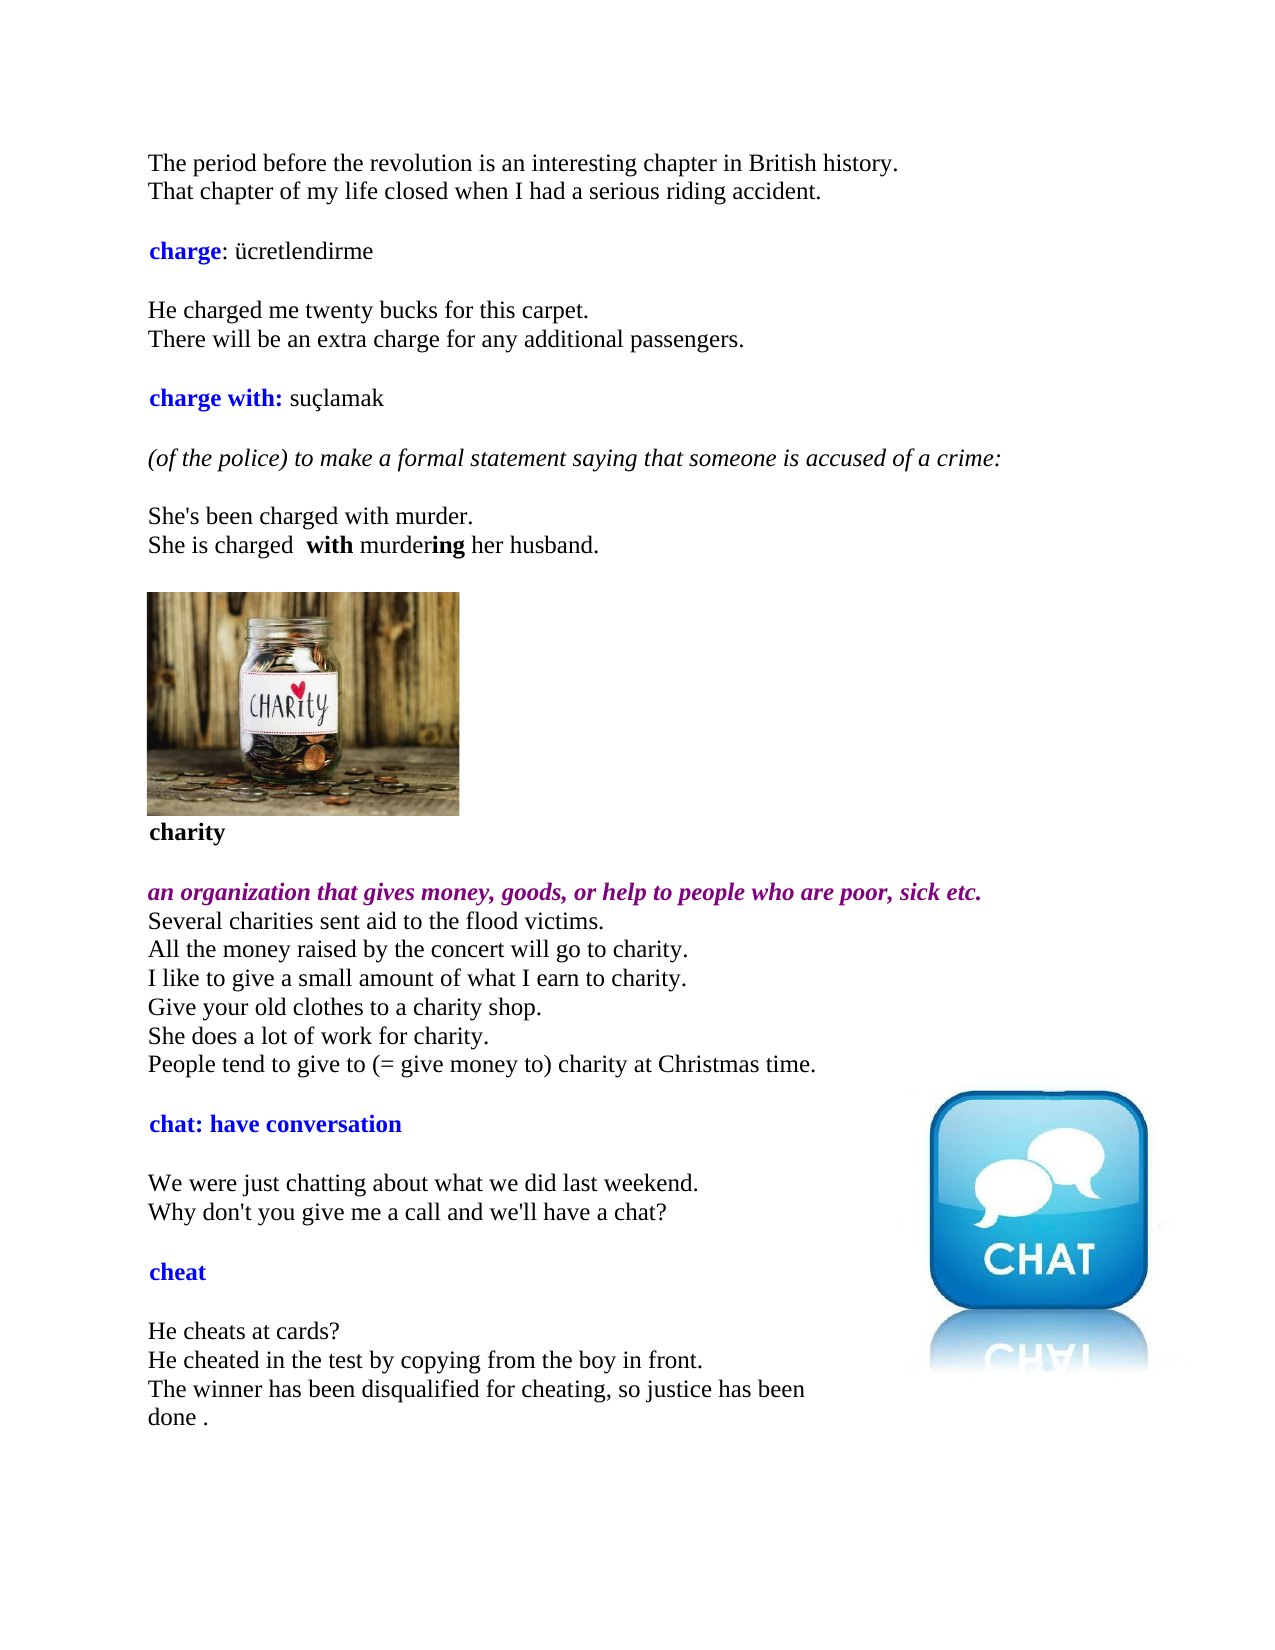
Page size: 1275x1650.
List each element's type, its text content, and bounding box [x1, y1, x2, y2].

table_header chat: have conversation [148, 1108, 494, 1139]
text He charged me twenty bucks for this carpet. There will be an extra charge for any additional passengers. [148, 295, 1127, 353]
text (of the police) to make a formal statement saying that someone is accused of a crime: [148, 443, 1127, 472]
table_header charge with: suçlamak [148, 382, 494, 414]
table_header charity [148, 816, 494, 848]
picture [146, 592, 460, 816]
text an organization that gives money, goods, or help to people who are poor, sick etc. Several charities sent aid to the flood victims. All the money raised by the concert will go to charity. I like to give a small amount of what I earn to charity. Give your old clothes to a charity shop. She does a lot of work for charity. People tend to give to (= give money to) charity at Christmas time. [148, 877, 1127, 1078]
table_header charge: ücretlendirme [148, 234, 494, 266]
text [148, 148, 1127, 205]
text We were just chatting about what we did last weekend. Why don't you give me a call and we'll have a chat? [148, 1168, 886, 1226]
picture [886, 1072, 1196, 1383]
text He cheats at cards? He cheated in the test by copying from the boy in front. The winner has been disqualified for cheating, so justice has been done . [148, 1316, 1127, 1431]
text She's been charged with murder. She is charged with murdering her husband. [148, 501, 1127, 558]
table_header cheat [148, 1255, 494, 1287]
